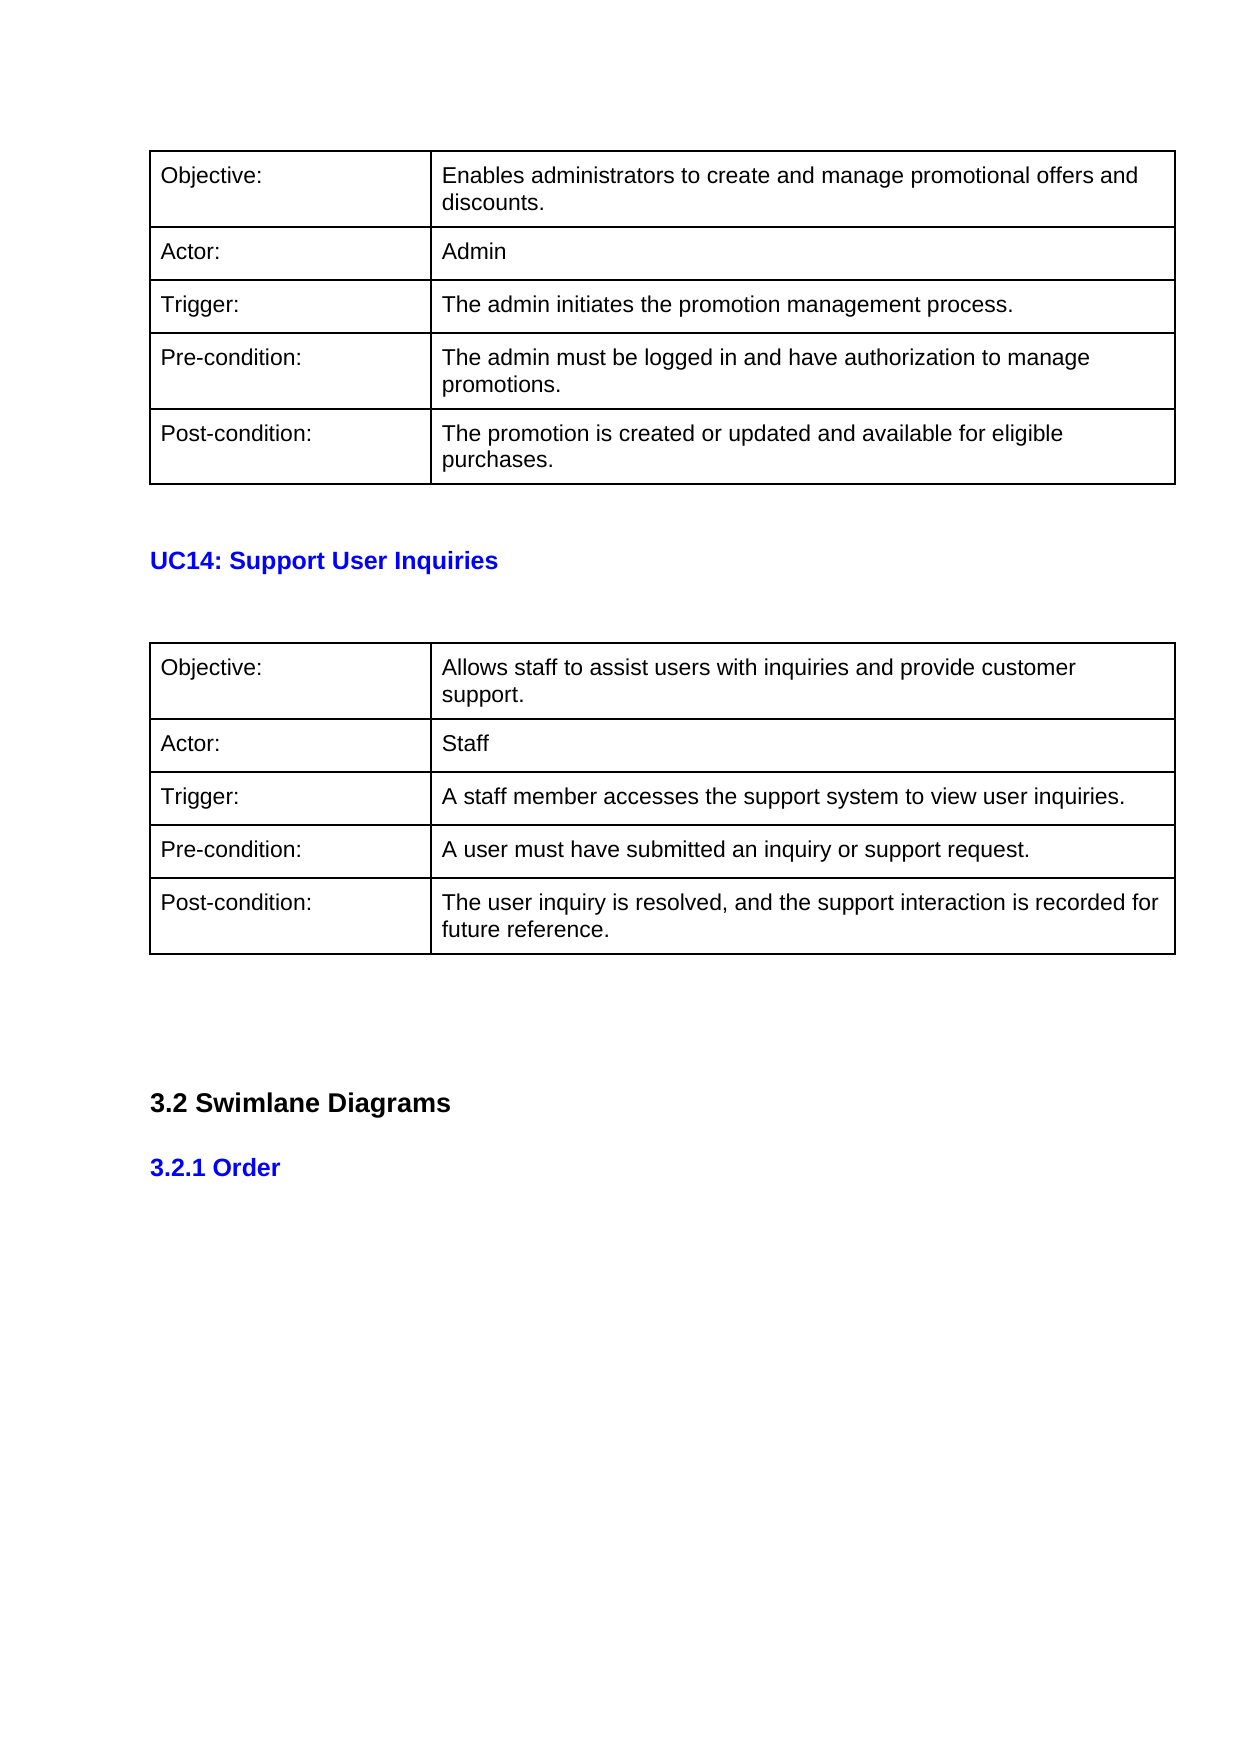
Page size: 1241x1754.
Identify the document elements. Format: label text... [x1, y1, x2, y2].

text UC14: Support User Inquiries [150, 546, 1090, 574]
table_cell Actor: [151, 228, 430, 279]
table_cell The admin initiates the promotion management process. [432, 281, 1174, 332]
table_header Objective: [151, 152, 430, 226]
subtitle 3.2 Swimlane Diagrams [150, 1087, 1090, 1119]
table_cell The promotion is created or updated and available for eligible purchases. [432, 410, 1174, 483]
table_cell A user must have submitted an inquiry or support request. [432, 826, 1174, 877]
table_cell Pre-condition: [151, 826, 430, 877]
table_header Allows staff to assist users with inquiries and provide customer support. [432, 644, 1174, 717]
table_cell Actor: [151, 720, 430, 771]
table_cell The user inquiry is resolved, and the support interaction is recorded for future reference. [432, 879, 1174, 952]
table_cell A staff member accesses the support system to view user inquiries. [432, 773, 1174, 824]
table_cell Trigger: [151, 773, 430, 824]
table_cell The admin must be logged in and have authorization to manage promotions. [432, 334, 1174, 407]
table_cell Admin [432, 228, 1174, 279]
table_cell Post-condition: [151, 879, 430, 952]
table_cell Staff [432, 720, 1174, 771]
subtitle 3.2.1 Order [150, 1152, 1090, 1181]
table_header Enables administrators to create and manage promotional offers and discounts. [432, 152, 1174, 226]
table_header Objective: [151, 644, 430, 717]
table_cell Post-condition: [151, 410, 430, 483]
table_cell Pre-condition: [151, 334, 430, 407]
table_cell Trigger: [151, 281, 430, 332]
